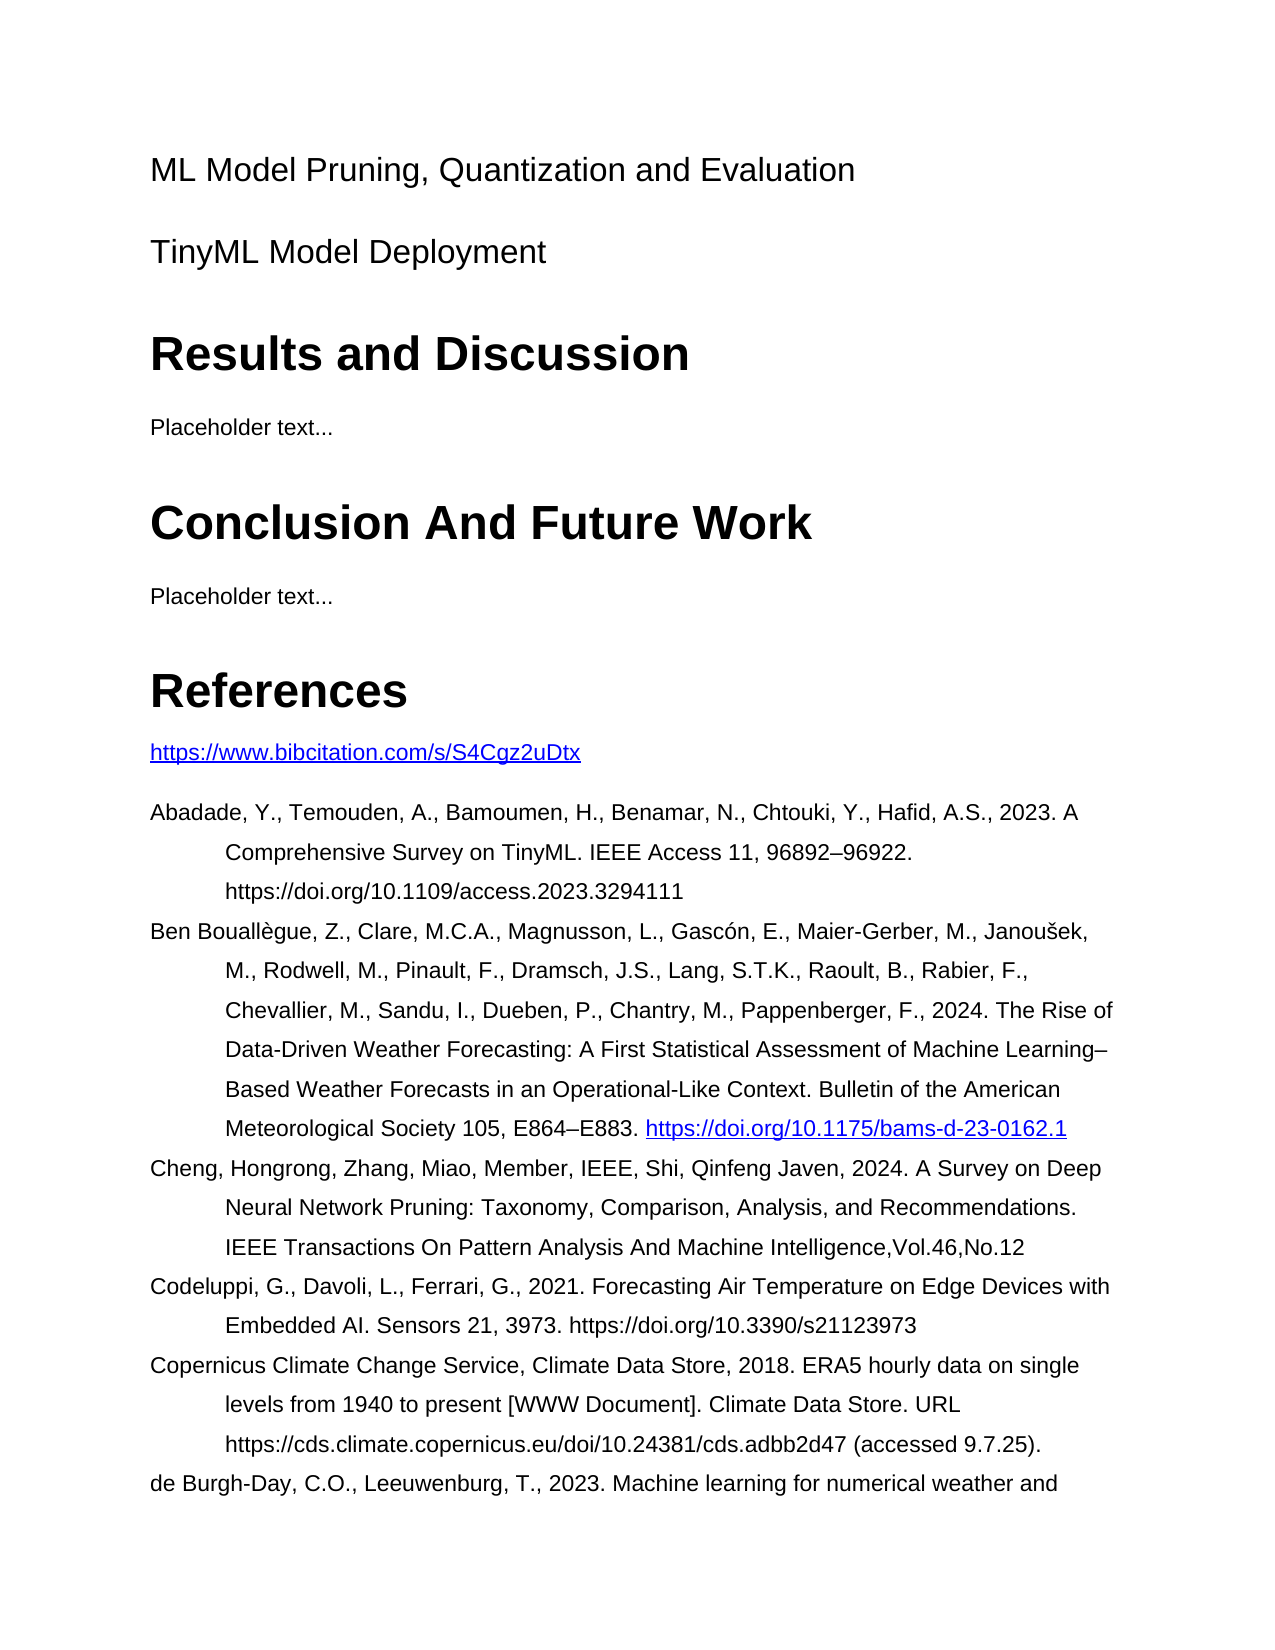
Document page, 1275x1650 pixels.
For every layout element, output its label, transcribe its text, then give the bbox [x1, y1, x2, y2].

text Ben Bouallègue, Z., Clare, M.C.A., Magnusson, L., Gascón, E., Maier-Gerber, M., Janoušek, M., Rodwell, M., Pinault, F., Dramsch, J.S., Lang, S.T.K., Raoult, B., Rabier, F., Chevallier, M., Sandu, I., Dueben, P., Chantry, M., Pappenberger, F., 2024. The Rise of Data-Driven Weather Forecasting: A First Statistical Assessment of Machine Learning–Based Weather Forecasts in an Operational-Like Context. Bulletin of the American Meteorological Society 105, E864–E883. https://doi.org/10.1175/bams-d-23-0162.1 [150, 918, 1125, 1141]
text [150, 1470, 1125, 1497]
text Copernicus Climate Change Service, Climate Data Store, 2018. ERA5 hourly data on single levels from 1940 to present [WWW Document]. Climate Data Store. URL https://cds.climate.copernicus.eu/doi/10.24381/cds.adbb2d47 (accessed 9.7.25). [150, 1352, 1125, 1457]
text Cheng, Hongrong, Zhang, Miao, Member, IEEE, Shi, Qinfeng Javen, 2024. A Survey on Deep Neural Network Pruning: Taxonomy, Comparison, Analysis, and Recommendations. IEEE Transactions On Pattern Analysis And Machine Intelligence,Vol.46,No.12 [150, 1154, 1125, 1260]
subtitle ML Model Pruning, Quantization and Evaluation [150, 150, 1125, 188]
subtitle Results and Discussion [150, 326, 1125, 381]
text Codeluppi, G., Davoli, L., Ferrari, G., 2021. Forecasting Air Temperature on Edge Devices with Embedded AI. Sensors 21, 3973. https://doi.org/10.3390/s21123973 [150, 1273, 1125, 1339]
text Abadade, Y., Temouden, A., Bamoumen, H., Benamar, N., Chtouki, Y., Hafid, A.S., 2023. A Comprehensive Survey on TinyML. IEEE Access 11, 96892–96922. https://doi.org/10.1109/access.2023.3294111 [150, 799, 1125, 904]
text Placeholder text... [150, 583, 1125, 609]
subtitle References [150, 663, 1125, 718]
subtitle TinyML Model Deployment [150, 232, 1125, 270]
text https://www.bibcitation.com/s/S4Cgz2uDtx [150, 739, 1125, 765]
subtitle Conclusion And Future Work [150, 494, 1125, 549]
text Placeholder text... [150, 414, 1125, 441]
